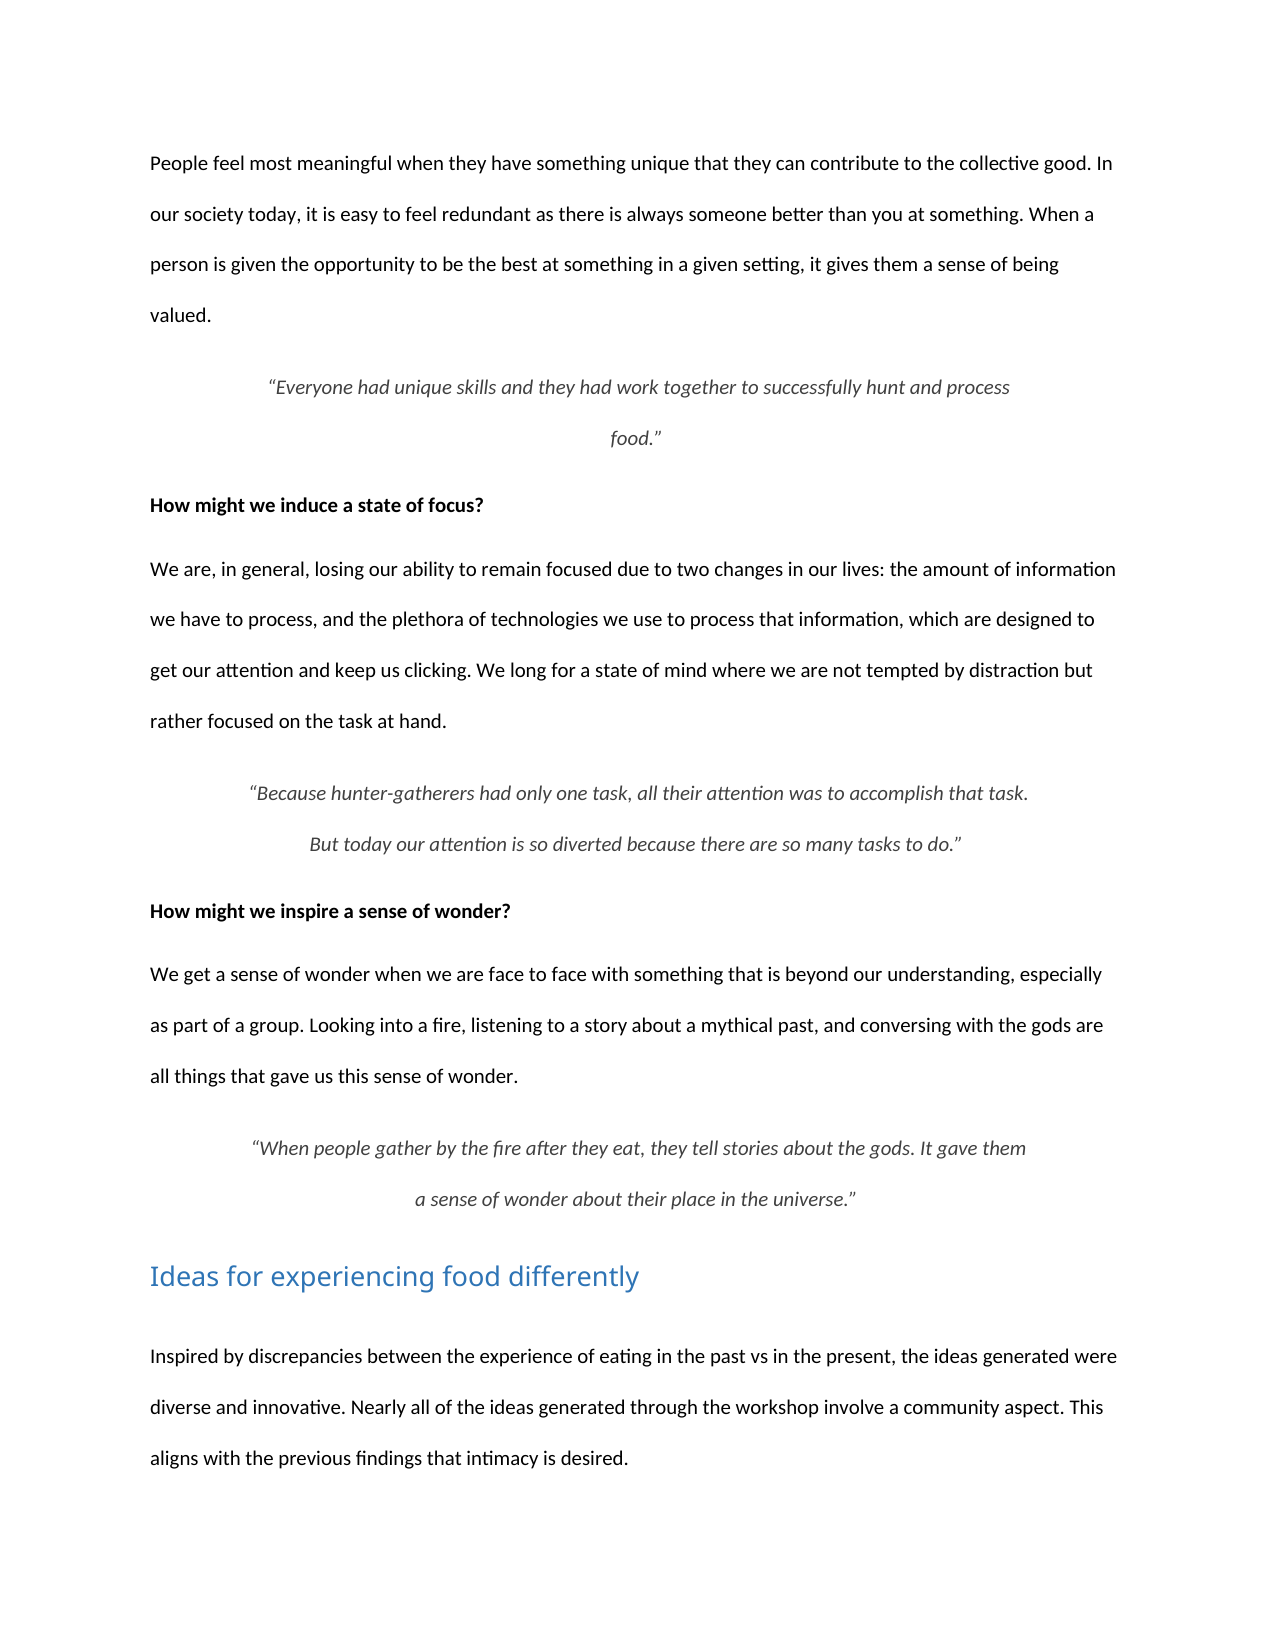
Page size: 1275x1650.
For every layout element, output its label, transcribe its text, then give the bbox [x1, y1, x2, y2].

subtitle Ideas for experiencing food differently [150, 1257, 1125, 1294]
text We get a sense of wonder when we are face to face with something that is beyond our understanding, especially as part of a group. Looking into a fire, listening to a story about a mythical past, and conversing with the gods are all things that gave us this sense of wonder. [150, 962, 1125, 1089]
text People feel most meaningful when they have something unique that they can contribute to the collective good. In our society today, it is easy to feel redundant as there is always someone better than you at something. When a person is given the opportunity to be the best at something in a given setting, it gives them a sense of being valued. [150, 150, 1125, 328]
text “Everyone had unique skills and they had work together to successfully hunt and process food.” [240, 374, 1035, 450]
text We are, in general, losing our ability to remain focused due to two changes in our lives: the amount of information we have to process, and the plethora of technologies we use to process that information, which are designed to get our attention and keep us clicking. We long for a state of mind where we are not tempted by distraction but rather focused on the task at hand. [150, 556, 1125, 734]
text “Because hunter-gatherers had only one task, all their attention was to accomplish that task. But today our attention is so diverted because there are so many tasks to do.” [240, 780, 1035, 856]
text “When people gather by the fire after they eat, they tell stories about the gods. It gave them a sense of wonder about their place in the universe.” [240, 1135, 1035, 1211]
text Inspired by discrepancies between the experience of eating in the past vs in the present, the ideas generated were diverse and innovative. Nearly all of the ideas generated through the workshop involve a community aspect. This aligns with the previous findings that intimacy is desired. [150, 1344, 1125, 1471]
text How might we induce a state of focus? [150, 492, 1125, 518]
text How might we inspire a sense of wonder? [150, 898, 1125, 924]
